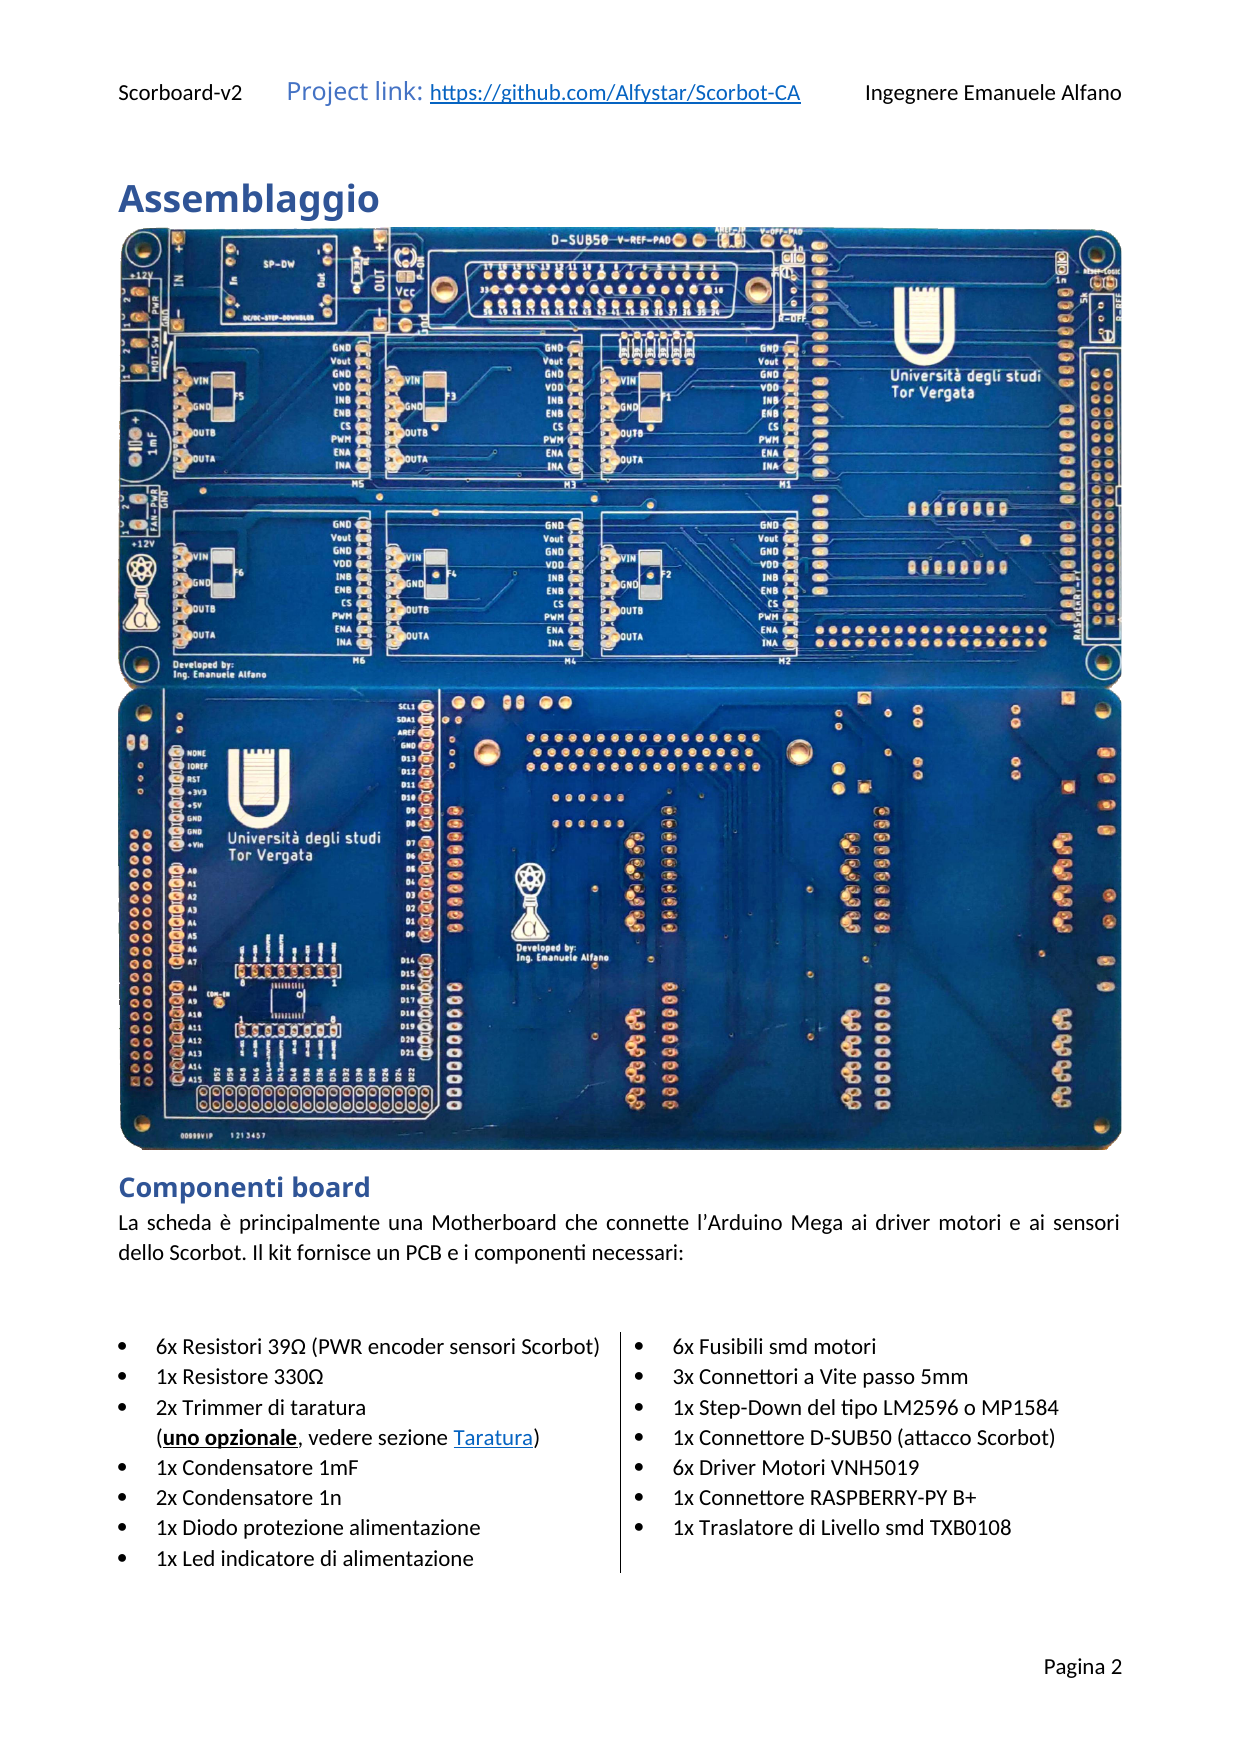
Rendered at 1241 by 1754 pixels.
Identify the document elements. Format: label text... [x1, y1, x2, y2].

list 1x Step-Down del tipo LM2596 o MP1584 [635, 1393, 1122, 1421]
list 3x Connettori a Vite passo 5mm [635, 1362, 1122, 1390]
list 1x Traslatore di Livello smd TXB0108 [635, 1513, 1122, 1541]
list 6x Driver Motori VNH5019 [635, 1453, 1122, 1481]
list 1x Diodo protezione alimentazione [118, 1513, 605, 1541]
list 1x Connettore RASPBERRY-PY B+ [635, 1483, 1122, 1511]
list 1x Connettore D-SUB50 (attacco Scorbot) [635, 1423, 1122, 1451]
list 1x Condensatore 1mF [118, 1453, 605, 1481]
list 1x Resistore 330Ω [118, 1362, 605, 1390]
list 6x Resistori 39Ω (PWR encoder sensori Scorbot) [118, 1332, 605, 1360]
list 6x Fusibili smd motori [635, 1332, 1122, 1360]
list 1x Led indicatore di alimentazione [118, 1544, 605, 1572]
list 2x Condensatore 1n [118, 1483, 605, 1511]
list 2x Trimmer di taratura (uno opzionale, vedere sezione Taratura) [118, 1393, 605, 1451]
picture [118, 227, 1122, 1150]
subtitle Componenti board [118, 1168, 1122, 1205]
text La scheda è principalmente una Motherboard che connette l’Arduino Mega ai driver motori e ai sensori dello Scorbot. Il kit fornisce un PCB e i componenti necessari: [118, 1208, 1122, 1266]
subtitle Assemblaggio [118, 173, 1122, 224]
